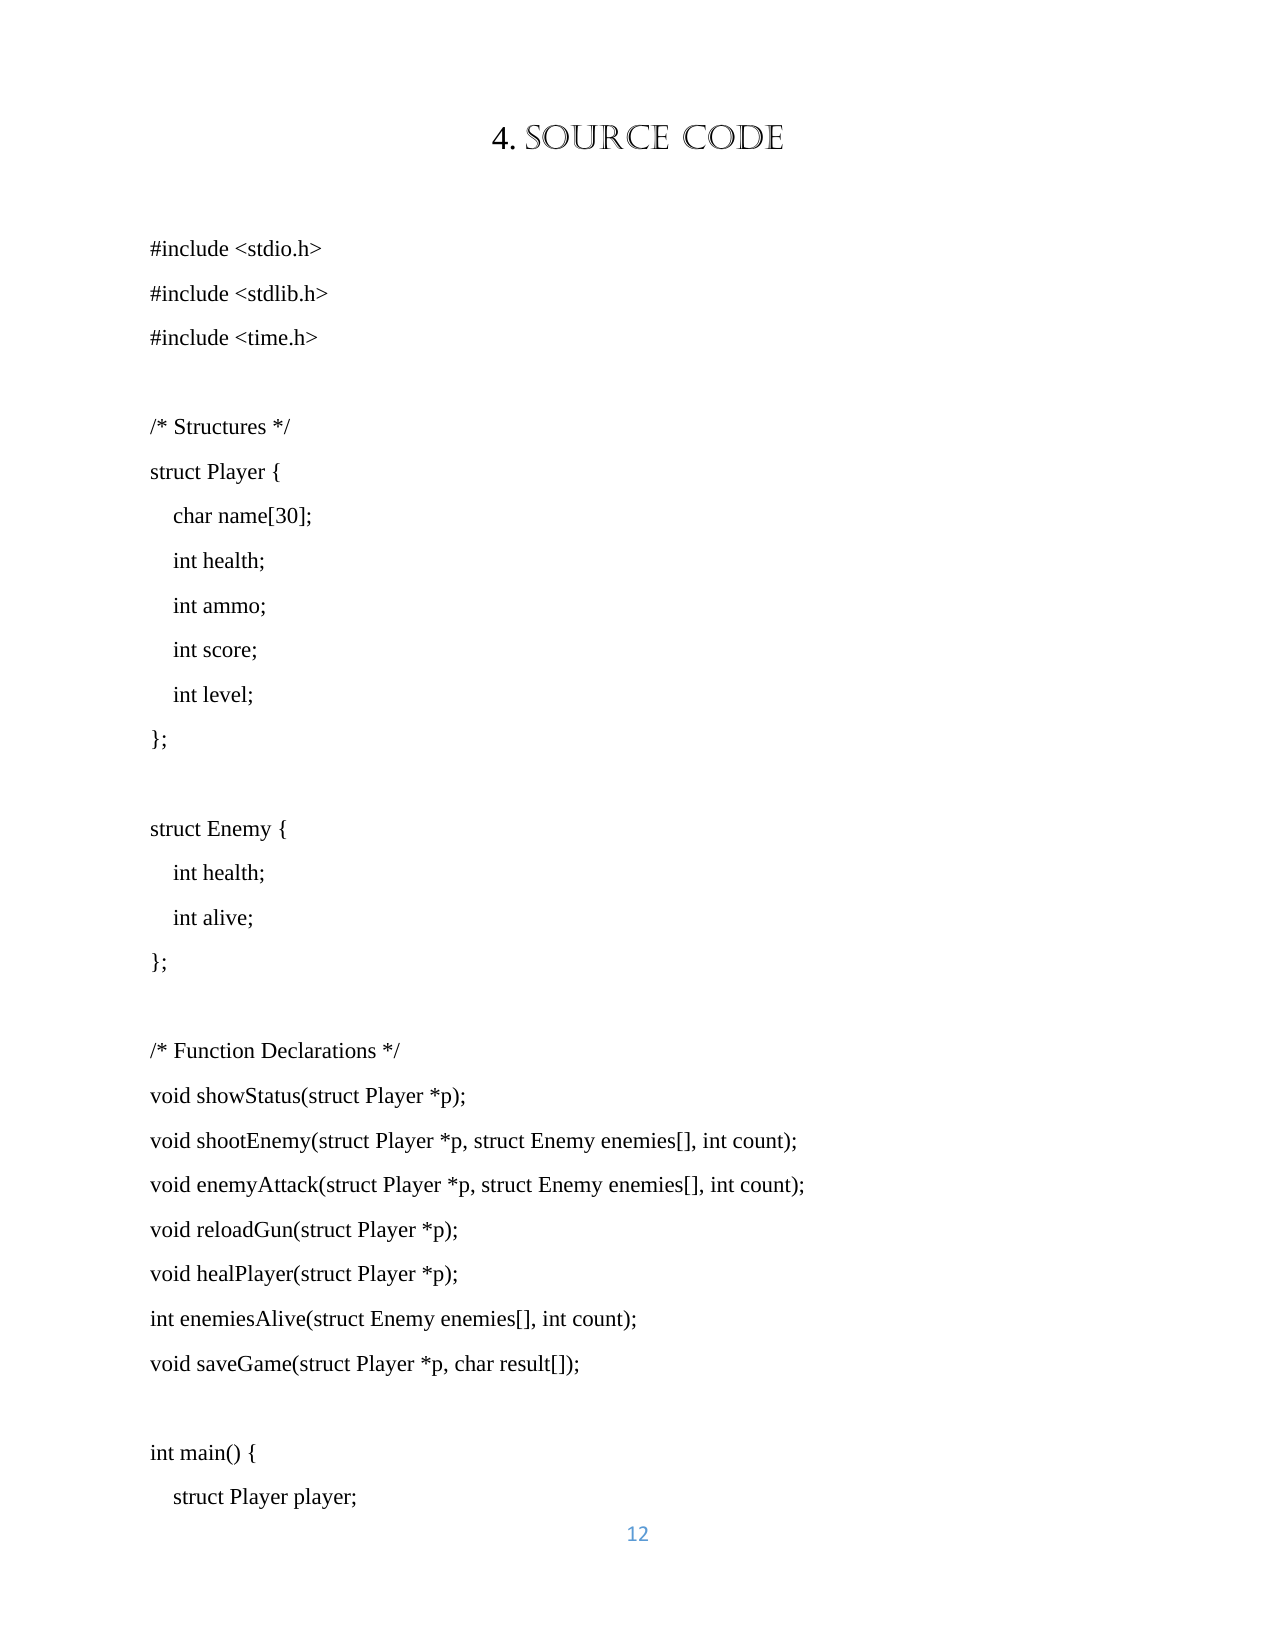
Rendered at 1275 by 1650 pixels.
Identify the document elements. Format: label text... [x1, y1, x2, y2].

text #include <time.h> [150, 324, 1125, 351]
text int main() { [150, 1439, 1125, 1465]
text struct Enemy { [150, 814, 1125, 841]
text }; [150, 948, 1125, 975]
text void shootEnemy(struct Player *p, struct Enemy enemies[], int count); [150, 1127, 1125, 1153]
text /* Structures */ [150, 413, 1125, 440]
text void healPlayer(struct Player *p); [150, 1260, 1125, 1287]
text int health; [150, 547, 1125, 573]
text int level; [150, 681, 1125, 707]
text int score; [150, 636, 1125, 663]
text struct Player player; [150, 1483, 1125, 1510]
text }; [150, 725, 1125, 752]
text /* Function Declarations */ [150, 1037, 1125, 1064]
text void reloadGun(struct Player *p); [150, 1216, 1125, 1242]
text int health; [150, 859, 1125, 886]
text void enemyAttack(struct Player *p, struct Enemy enemies[], int count); [150, 1171, 1125, 1198]
text int enemiesAlive(struct Enemy enemies[], int count); [150, 1305, 1125, 1331]
text struct Player { [150, 458, 1125, 484]
text void saveGame(struct Player *p, char result[]); [150, 1349, 1125, 1376]
text int ammo; [150, 592, 1125, 618]
text void showStatus(struct Player *p); [150, 1082, 1125, 1108]
text #include <stdio.h> [150, 235, 1125, 261]
text #include <stdlib.h> [150, 279, 1125, 306]
text char name[30]; [150, 502, 1125, 529]
text int alive; [150, 904, 1125, 930]
text 4. source code [150, 118, 1125, 159]
